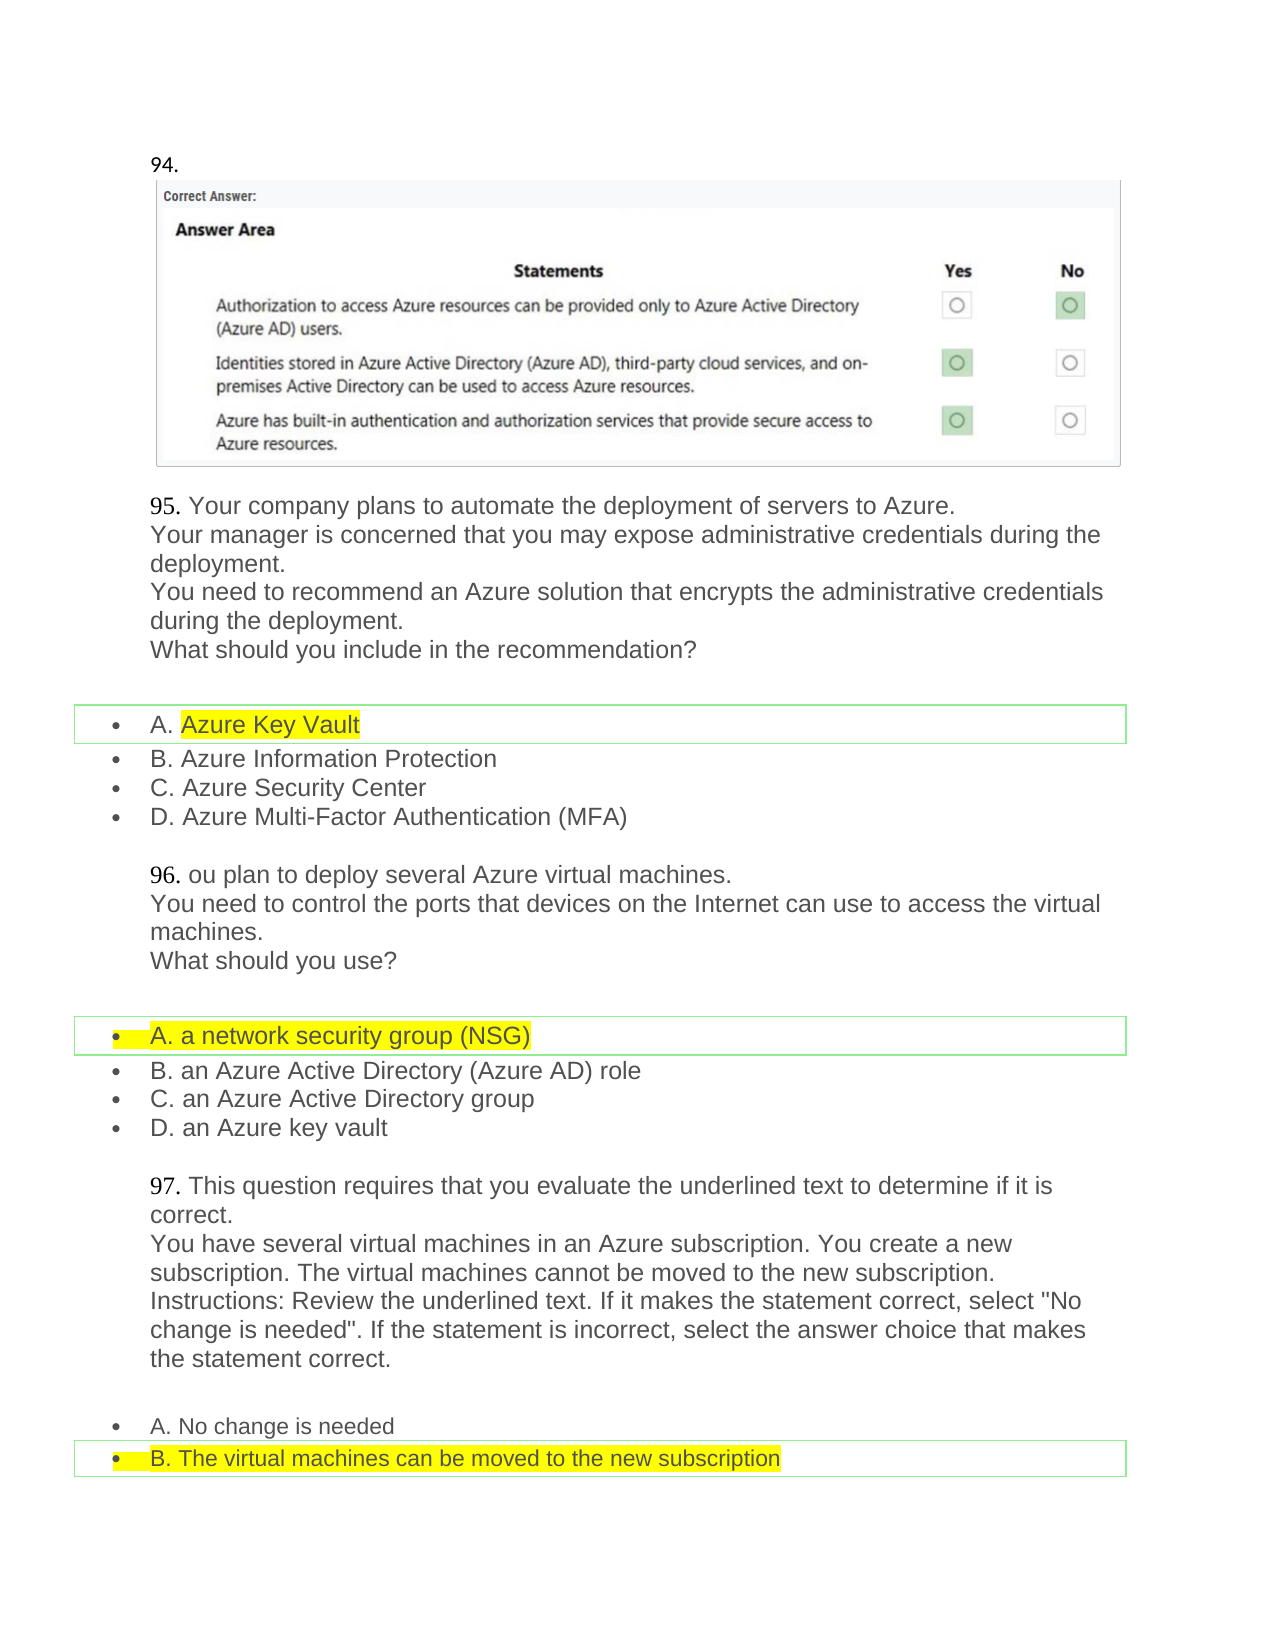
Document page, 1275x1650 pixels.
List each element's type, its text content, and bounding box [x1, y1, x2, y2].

list D. an Azure key vault [112, 1113, 1125, 1142]
list A. No change is needed [112, 1413, 1125, 1439]
list B. an Azure Active Directory (Azure AD) role [112, 1056, 1125, 1084]
text 97. This question requires that you evaluate the underlined text to determine if it is correct. You have several virtual machines in an Azure subscription. You create a new subscription. The virtual machines cannot be moved to the new subscription. Instructions: Review the underlined text. If it makes the statement correct, select "No change is needed". If the statement is incorrect, select the answer choice that makes the statement correct. [150, 1171, 1125, 1372]
list C. an Azure Active Directory group [112, 1084, 1125, 1113]
text 94. [150, 150, 1125, 180]
list B. The virtual machines can be moved to the new subscription [75, 1441, 1125, 1476]
text 96. ou plan to deploy several Azure virtual machines. You need to control the ports that devices on the Internet can use to access the virtual machines. What should you use? [150, 860, 1125, 975]
list A. a network security group (NSG) [75, 1017, 1125, 1054]
list A. Azure Key Vault [75, 706, 1125, 743]
list C. Azure Security Center [112, 773, 1125, 802]
list B. Azure Information Protection [112, 744, 1125, 773]
list D. Azure Multi-Factor Authentication (MFA) [112, 802, 1125, 831]
text 95. Your company plans to automate the deployment of servers to Azure. Your manager is concerned that you may expose administrative credentials during the deployment. You need to recommend an Azure solution that encrypts the administrative credentials during the deployment. What should you include in the recommendation? [150, 491, 1125, 663]
picture [150, 180, 1125, 472]
